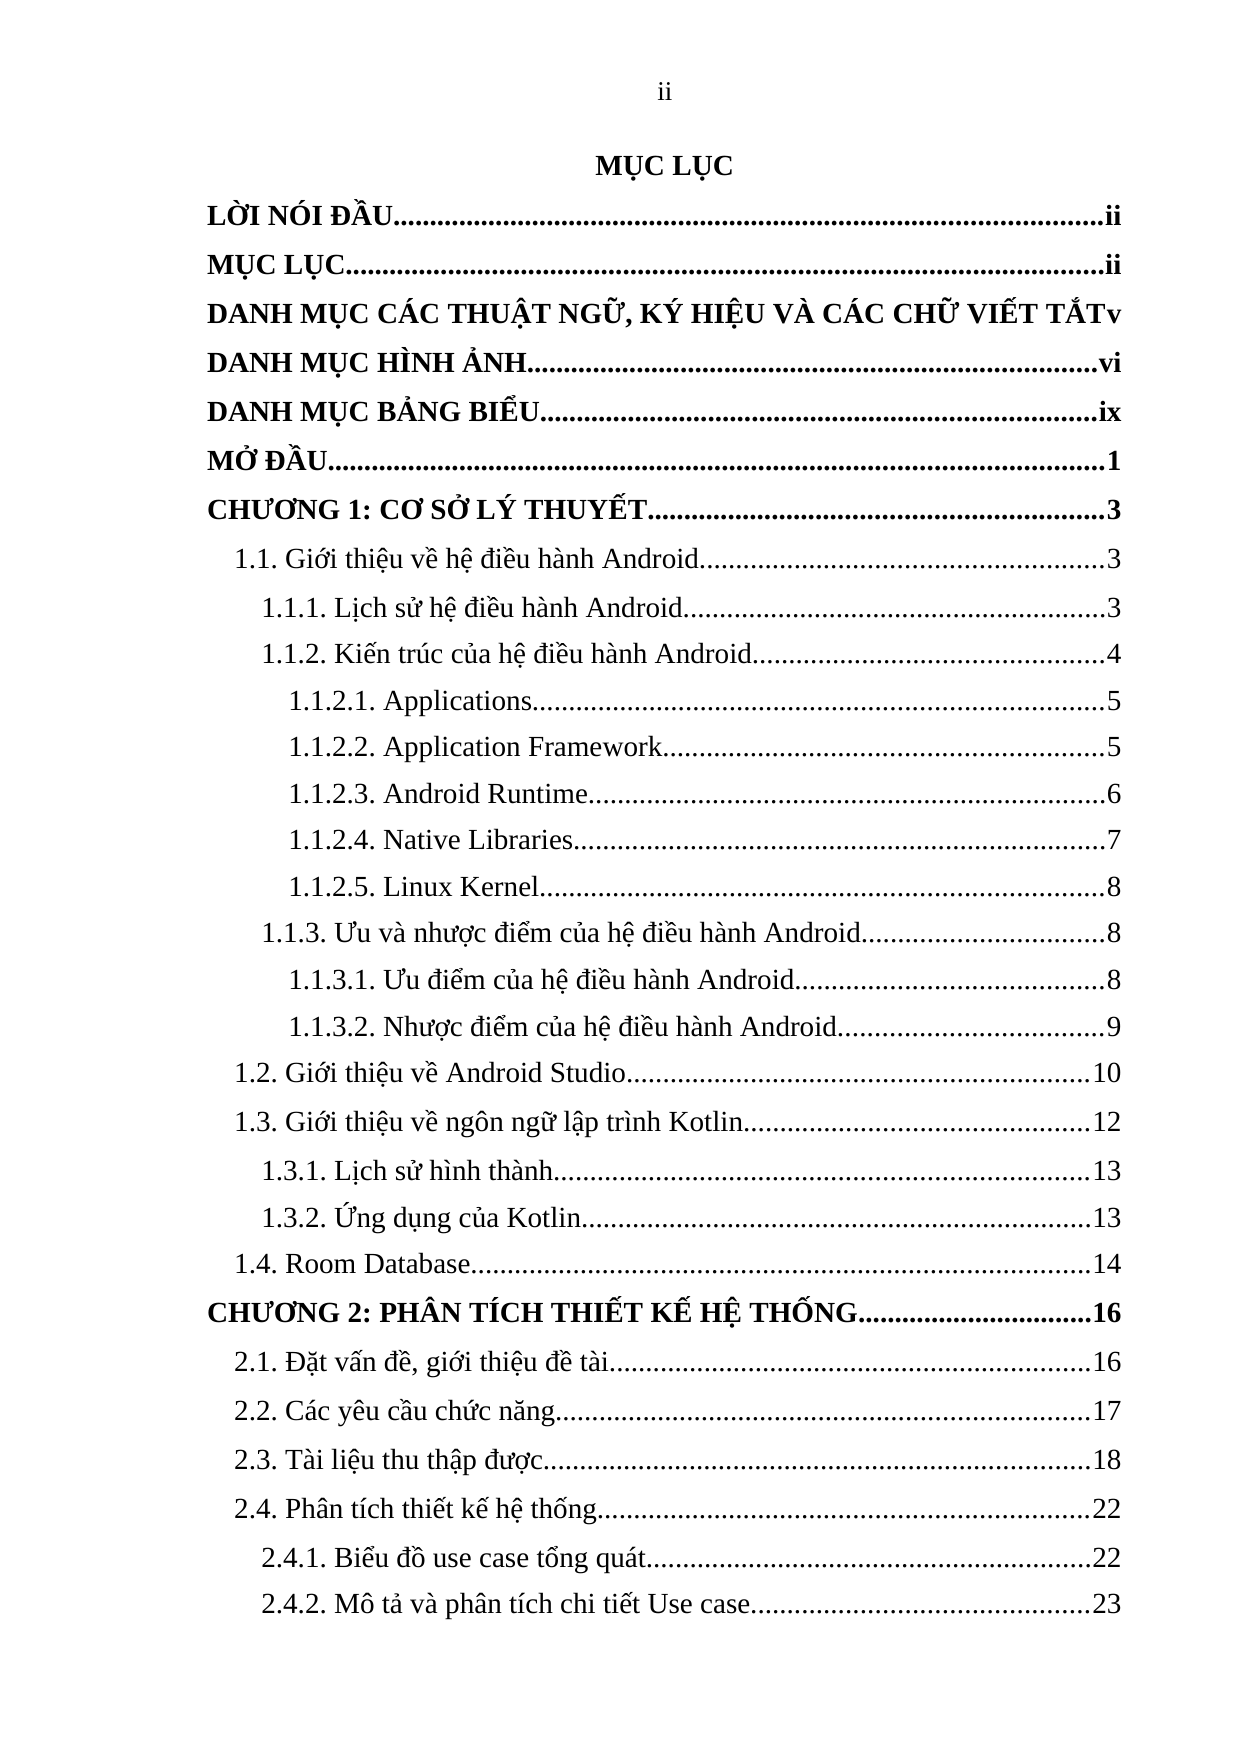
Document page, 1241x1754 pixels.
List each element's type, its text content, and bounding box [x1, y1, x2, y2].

subtitle MỤC LỤC [207, 148, 1122, 181]
